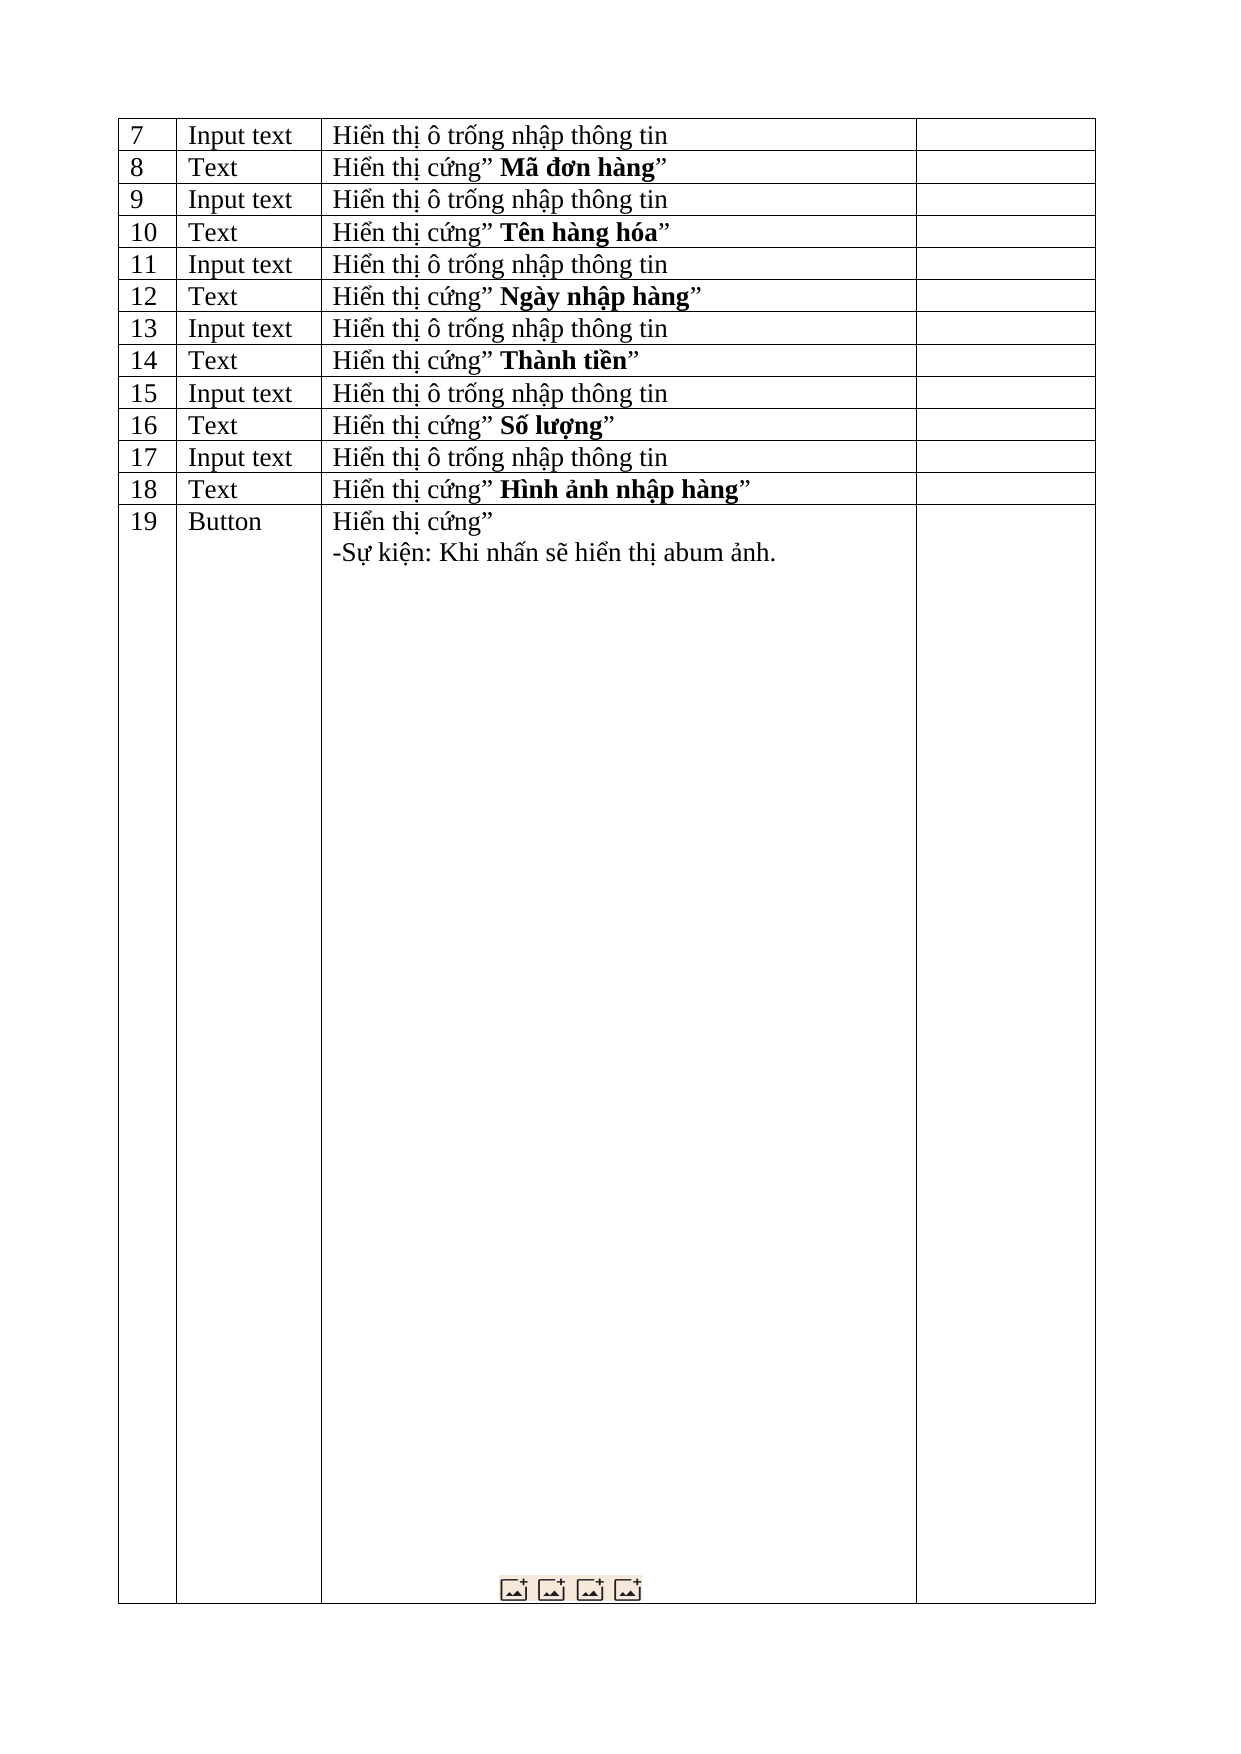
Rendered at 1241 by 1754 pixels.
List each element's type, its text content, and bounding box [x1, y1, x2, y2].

table_cell Hiển thị cứng” -Sự kiện: Khi nhấn sẽ hiển thị abum ảnh. [322, 505, 916, 1602]
table_cell Text [177, 409, 321, 440]
table_cell 8 [119, 151, 176, 182]
table_cell [917, 312, 1095, 343]
table_cell Hiển thị cứng” Mã đơn hàng” [322, 151, 916, 182]
table_cell Hiển thị ô trống nhập thông tin [322, 119, 916, 150]
table_cell 13 [119, 312, 176, 343]
table_cell [917, 184, 1095, 215]
table_cell 15 [119, 377, 176, 408]
table_cell Button [177, 505, 321, 1602]
table_cell 9 [119, 184, 176, 215]
table_cell Input text [177, 377, 321, 408]
table_cell [917, 216, 1095, 247]
table_cell Hiển thị ô trống nhập thông tin [322, 184, 916, 215]
table_cell [917, 473, 1095, 504]
table_cell 14 [119, 345, 176, 376]
table_cell [917, 248, 1095, 279]
table_cell Input text [177, 184, 321, 215]
table_cell Hiển thị cứng” Số lượng” [322, 409, 916, 440]
table_cell [917, 409, 1095, 440]
table_cell [917, 345, 1095, 376]
table_cell Input text [177, 119, 321, 150]
table_cell Input text [177, 441, 321, 472]
table_cell Input text [177, 248, 321, 279]
table_cell Text [177, 151, 321, 182]
table_cell [917, 505, 1095, 1602]
table_cell [917, 119, 1095, 150]
picture [498, 1575, 643, 1601]
table_cell [917, 441, 1095, 472]
table_cell 10 [119, 216, 176, 247]
table_cell Hiển thị cứng” Thành tiền” [322, 345, 916, 376]
table_cell 18 [119, 473, 176, 504]
table_cell Hiển thị ô trống nhập thông tin [322, 441, 916, 472]
table_cell 16 [119, 409, 176, 440]
table_cell Hiển thị cứng” Hình ảnh nhập hàng” [322, 473, 916, 504]
table_cell 19 [119, 505, 176, 1602]
table_cell Hiển thị cứng” Ngày nhập hàng” [322, 280, 916, 311]
table_cell Text [177, 280, 321, 311]
table_cell [917, 280, 1095, 311]
table_cell 7 [119, 119, 176, 150]
table_cell Hiển thị cứng” Tên hàng hóa” [322, 216, 916, 247]
table_cell Text [177, 216, 321, 247]
table_cell Text [177, 473, 321, 504]
table_cell 11 [119, 248, 176, 279]
table_cell Input text [177, 312, 321, 343]
table_cell 17 [119, 441, 176, 472]
table_cell Hiển thị ô trống nhập thông tin [322, 377, 916, 408]
table_cell Hiển thị ô trống nhập thông tin [322, 312, 916, 343]
table_cell [917, 377, 1095, 408]
table_cell Hiển thị ô trống nhập thông tin [322, 248, 916, 279]
table_cell [917, 151, 1095, 182]
table_cell 12 [119, 280, 176, 311]
table_cell Text [177, 345, 321, 376]
